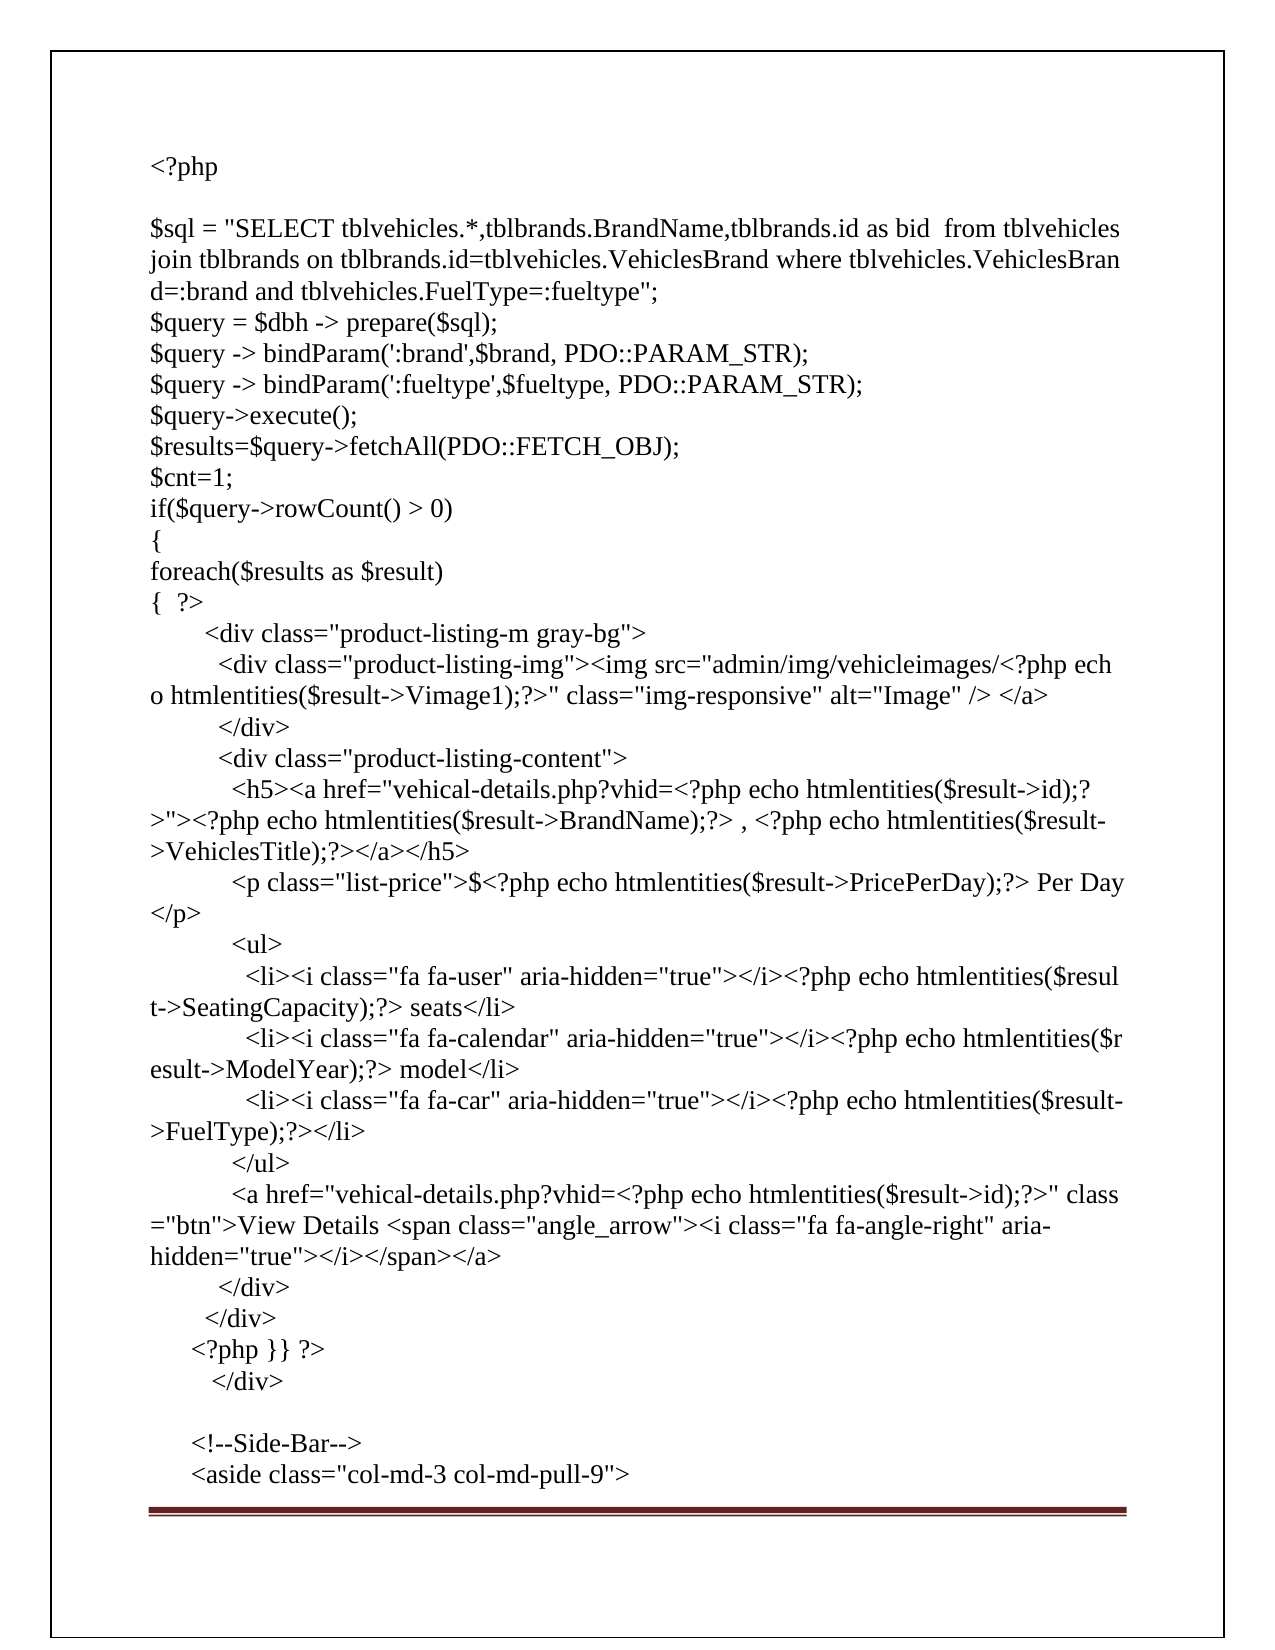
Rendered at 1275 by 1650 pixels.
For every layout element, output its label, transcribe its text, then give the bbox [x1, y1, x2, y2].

text $sql = "SELECT tblvehicles.*,tblbrands.BrandName,tblbrands.id as bid from tblvehicles join tblbrands on tblbrands.id=tblvehicles.VehiclesBrand where tblvehicles.VehiclesBrand=:brand and tblvehicles.FuelType=:fueltype"; [150, 212, 1125, 306]
text foreach($results as $result) [150, 555, 1125, 586]
text if($query->rowCount() > 0) [150, 493, 1125, 524]
text $results=$query->fetchAll(PDO::FETCH_OBJ); [150, 430, 1125, 461]
text <div class="product-listing-img"><img src="admin/img/vehicleimages/<?php echo htmlentities($result->Vimage1);?>" class="img-responsive" alt="Image" /> </a> [150, 648, 1125, 711]
text $query->execute(); [150, 399, 1125, 430]
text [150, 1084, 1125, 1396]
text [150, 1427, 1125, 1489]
text $query -> bindParam(':fueltype',$fueltype, PDO::PARAM_STR); [150, 368, 1125, 399]
text { [150, 524, 1125, 555]
text <h5><a href="vehical-details.php?vhid=<?php echo htmlentities($result->id);?>"><?php echo htmlentities($result->BrandName);?> , <?php echo htmlentities($result->VehiclesTitle);?></a></h5> [150, 773, 1125, 866]
text <ul> [150, 929, 1125, 960]
text { ?> [150, 586, 1125, 617]
text <div class="product-listing-content"> [150, 742, 1125, 773]
text <?php [150, 150, 1125, 181]
text <p class="list-price">$<?php echo htmlentities($result->PricePerDay);?> Per Day</p> [150, 866, 1125, 929]
text </div> [150, 711, 1125, 742]
text $query -> bindParam(':brand',$brand, PDO::PARAM_STR); [150, 337, 1125, 368]
text $cnt=1; [150, 461, 1125, 493]
text <li><i class="fa fa-user" aria-hidden="true"></i><?php echo htmlentities($result->SeatingCapacity);?> seats</li> [150, 960, 1125, 1022]
text <li><i class="fa fa-calendar" aria-hidden="true"></i><?php echo htmlentities($result->ModelYear);?> model</li> [150, 1022, 1125, 1084]
text $query = $dbh -> prepare($sql); [150, 306, 1125, 337]
text <div class="product-listing-m gray-bg"> [150, 617, 1125, 648]
